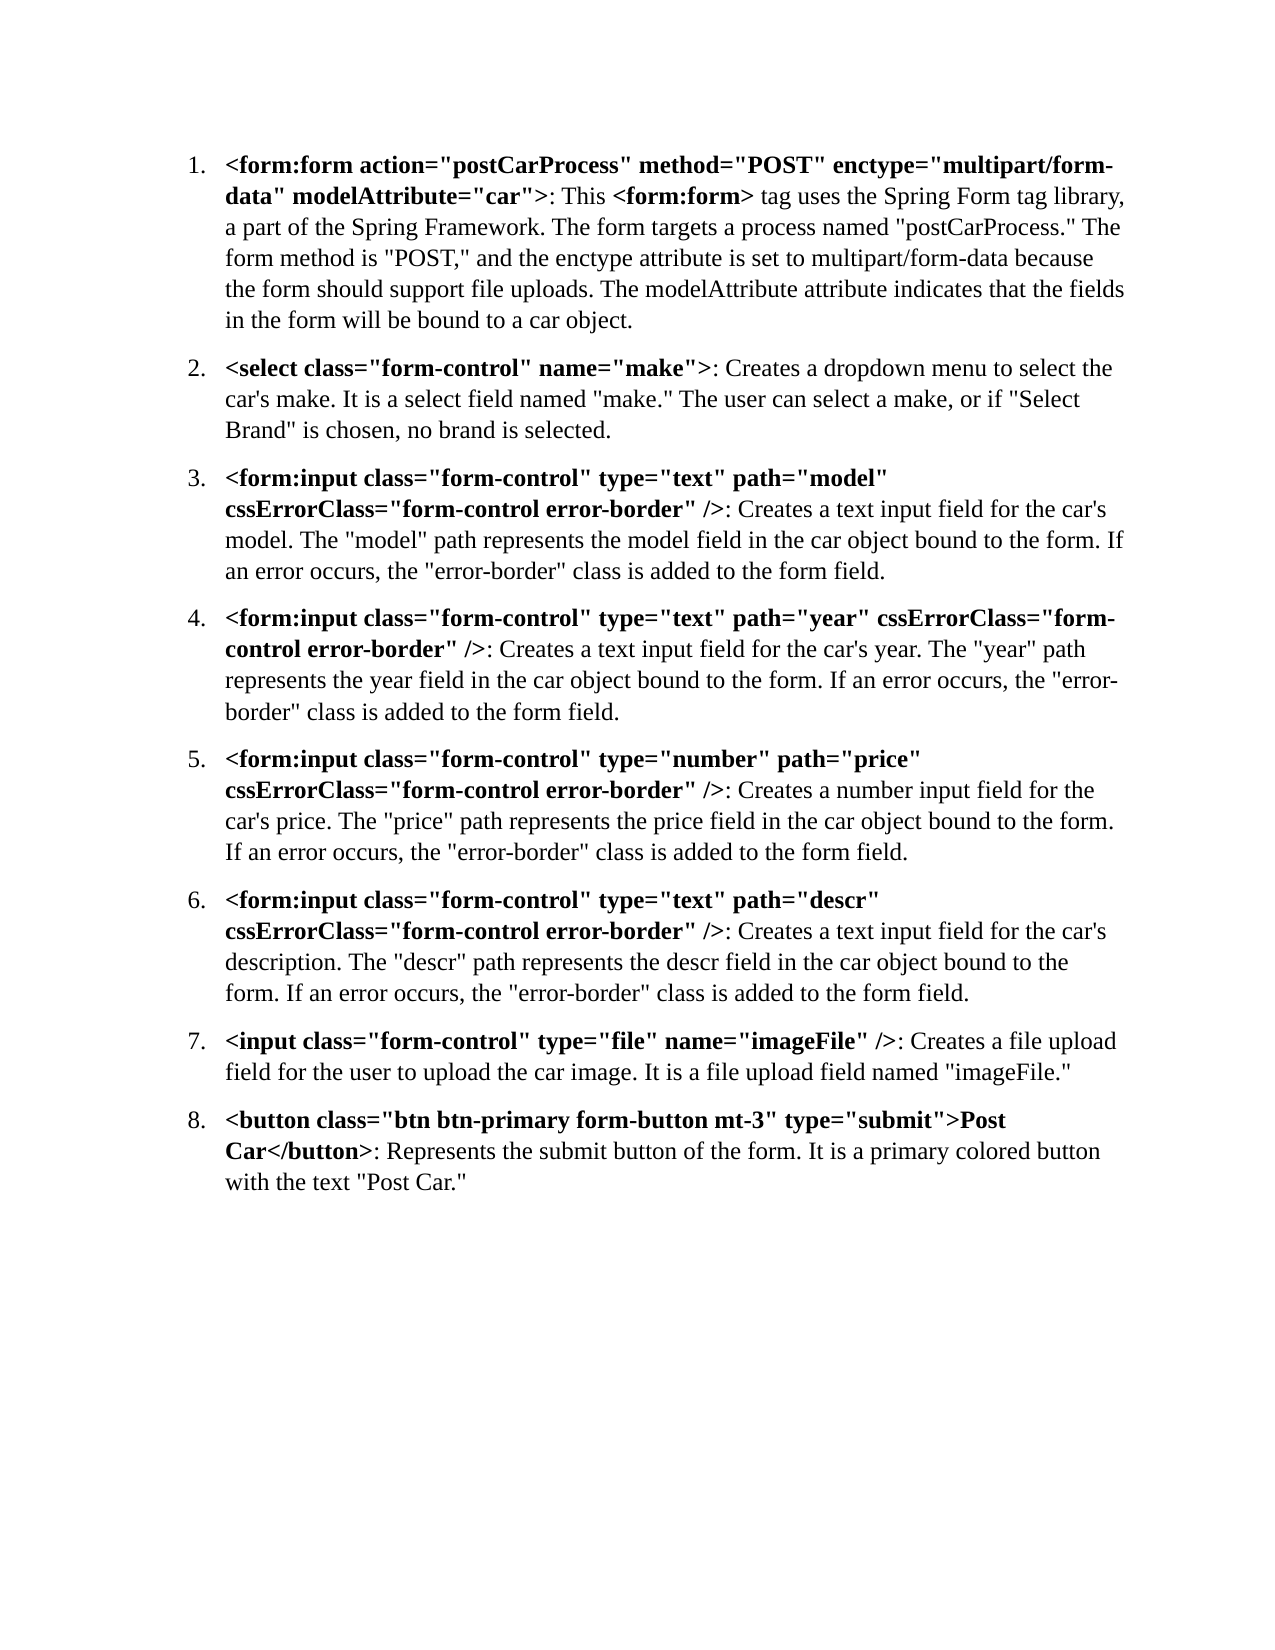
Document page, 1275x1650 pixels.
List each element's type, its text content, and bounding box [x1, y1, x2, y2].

list <form:input class="form-control" type="text" path="descr" cssErrorClass="form-control error-border" />: Creates a text input field for the car's description. The "descr" path represents the descr field in the car object bound to the form. If an error occurs, the "error-border" class is added to the form field. [187, 885, 1125, 1007]
list <form:form action="postCarProcess" method="POST" enctype="multipart/form-data" modelAttribute="car">: This <form:form> tag uses the Spring Form tag library, a part of the Spring Framework. The form targets a process named "postCarProcess." The form method is "POST," and the enctype attribute is set to multipart/form-data because the form should support file uploads. The modelAttribute attribute indicates that the fields in the form will be bound to a car object. [187, 150, 1125, 334]
list <form:input class="form-control" type="text" path="model" cssErrorClass="form-control error-border" />: Creates a text input field for the car's model. The "model" path represents the model field in the car object bound to the form. If an error occurs, the "error-border" class is added to the form field. [187, 463, 1125, 584]
list <select class="form-control" name="make">: Creates a dropdown menu to select the car's make. It is a select field named "make." The user can select a make, or if "Select Brand" is chosen, no brand is selected. [187, 353, 1125, 444]
list <form:input class="form-control" type="number" path="price" cssErrorClass="form-control error-border" />: Creates a number input field for the car's price. The "price" path represents the price field in the car object bound to the form. If an error occurs, the "error-border" class is added to the form field. [187, 744, 1125, 866]
list <input class="form-control" type="file" name="imageFile" />: Creates a file upload field for the user to upload the car image. It is a file upload field named "imageFile." [187, 1026, 1125, 1086]
list <button class="btn btn-primary form-button mt-3" type="submit">Post Car</button>: Represents the submit button of the form. It is a primary colored button with the text "Post Car." [187, 1105, 1125, 1196]
list <form:input class="form-control" type="text" path="year" cssErrorClass="form-control error-border" />: Creates a text input field for the car's year. The "year" path represents the year field in the car object bound to the form. If an error occurs, the "error-border" class is added to the form field. [187, 603, 1125, 725]
